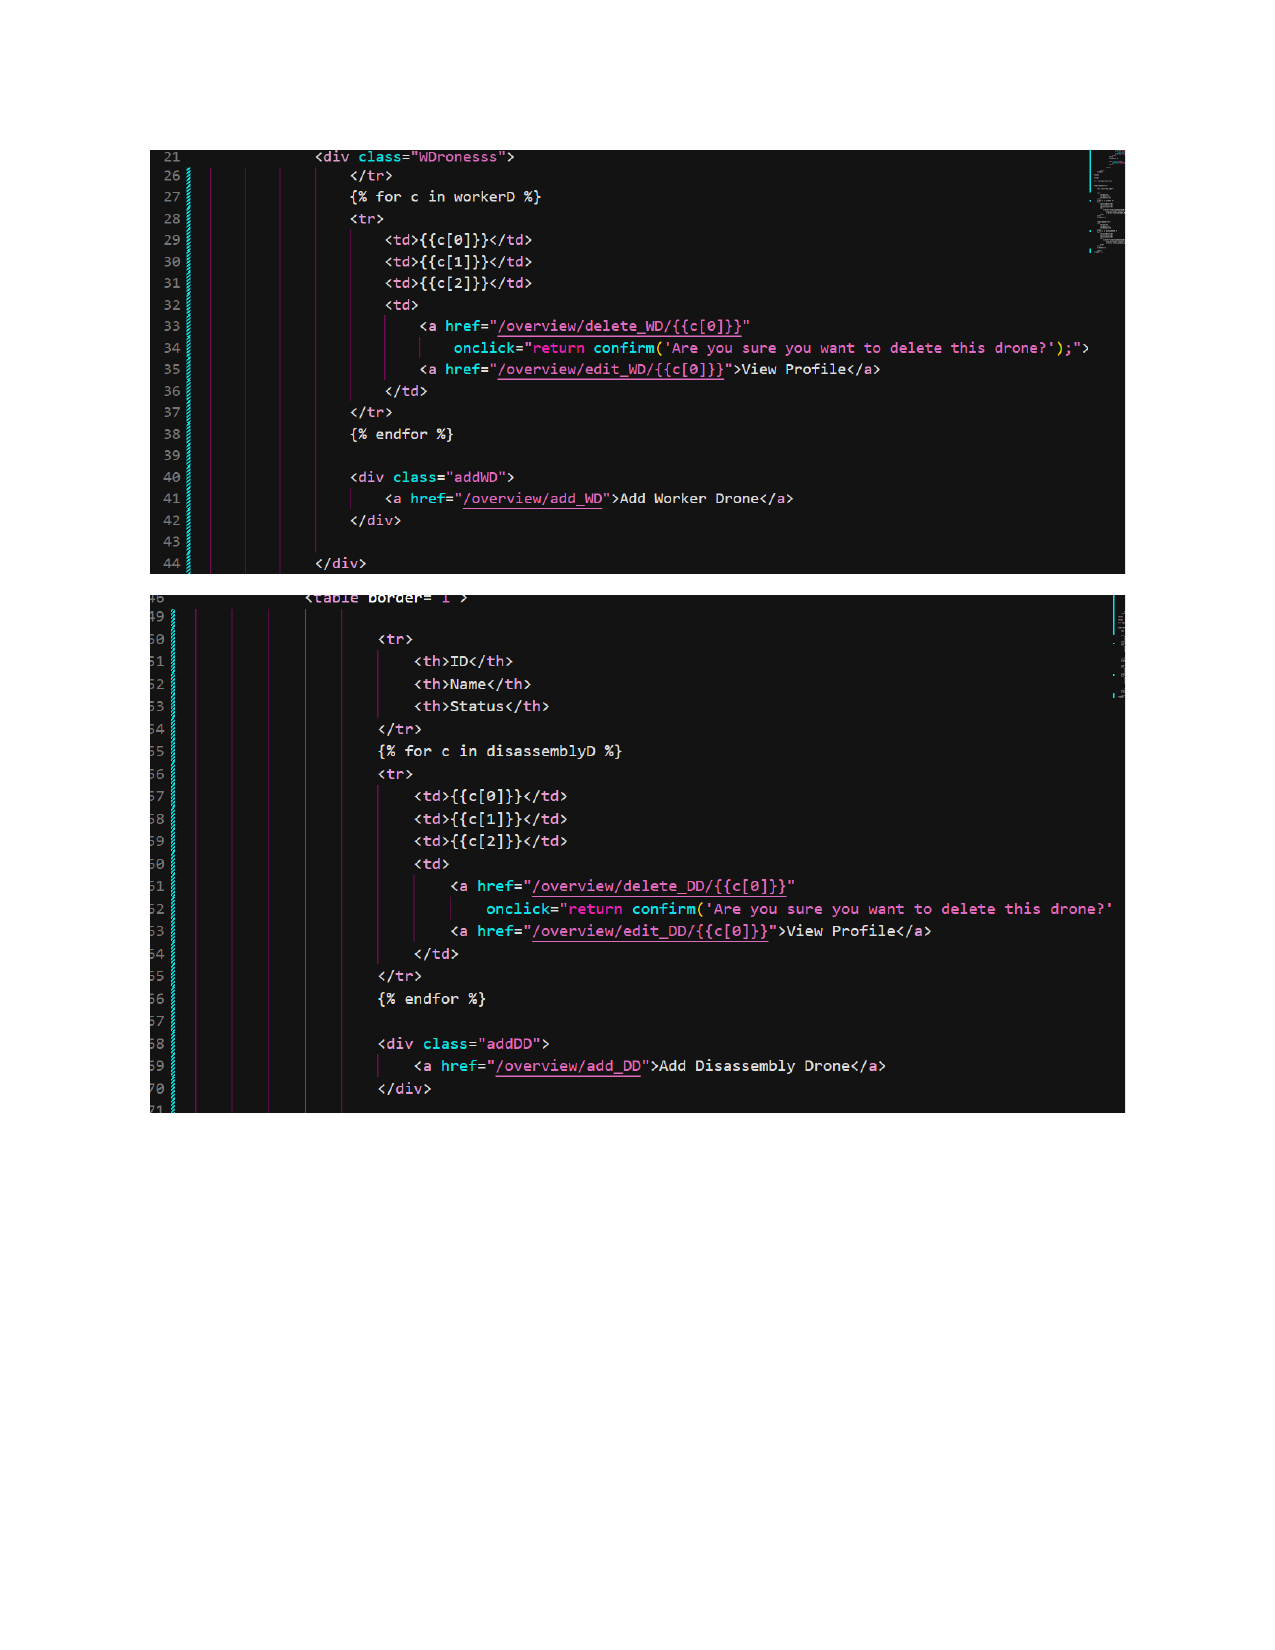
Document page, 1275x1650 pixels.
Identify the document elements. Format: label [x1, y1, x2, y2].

picture [150, 150, 1125, 574]
picture [150, 595, 1125, 1113]
